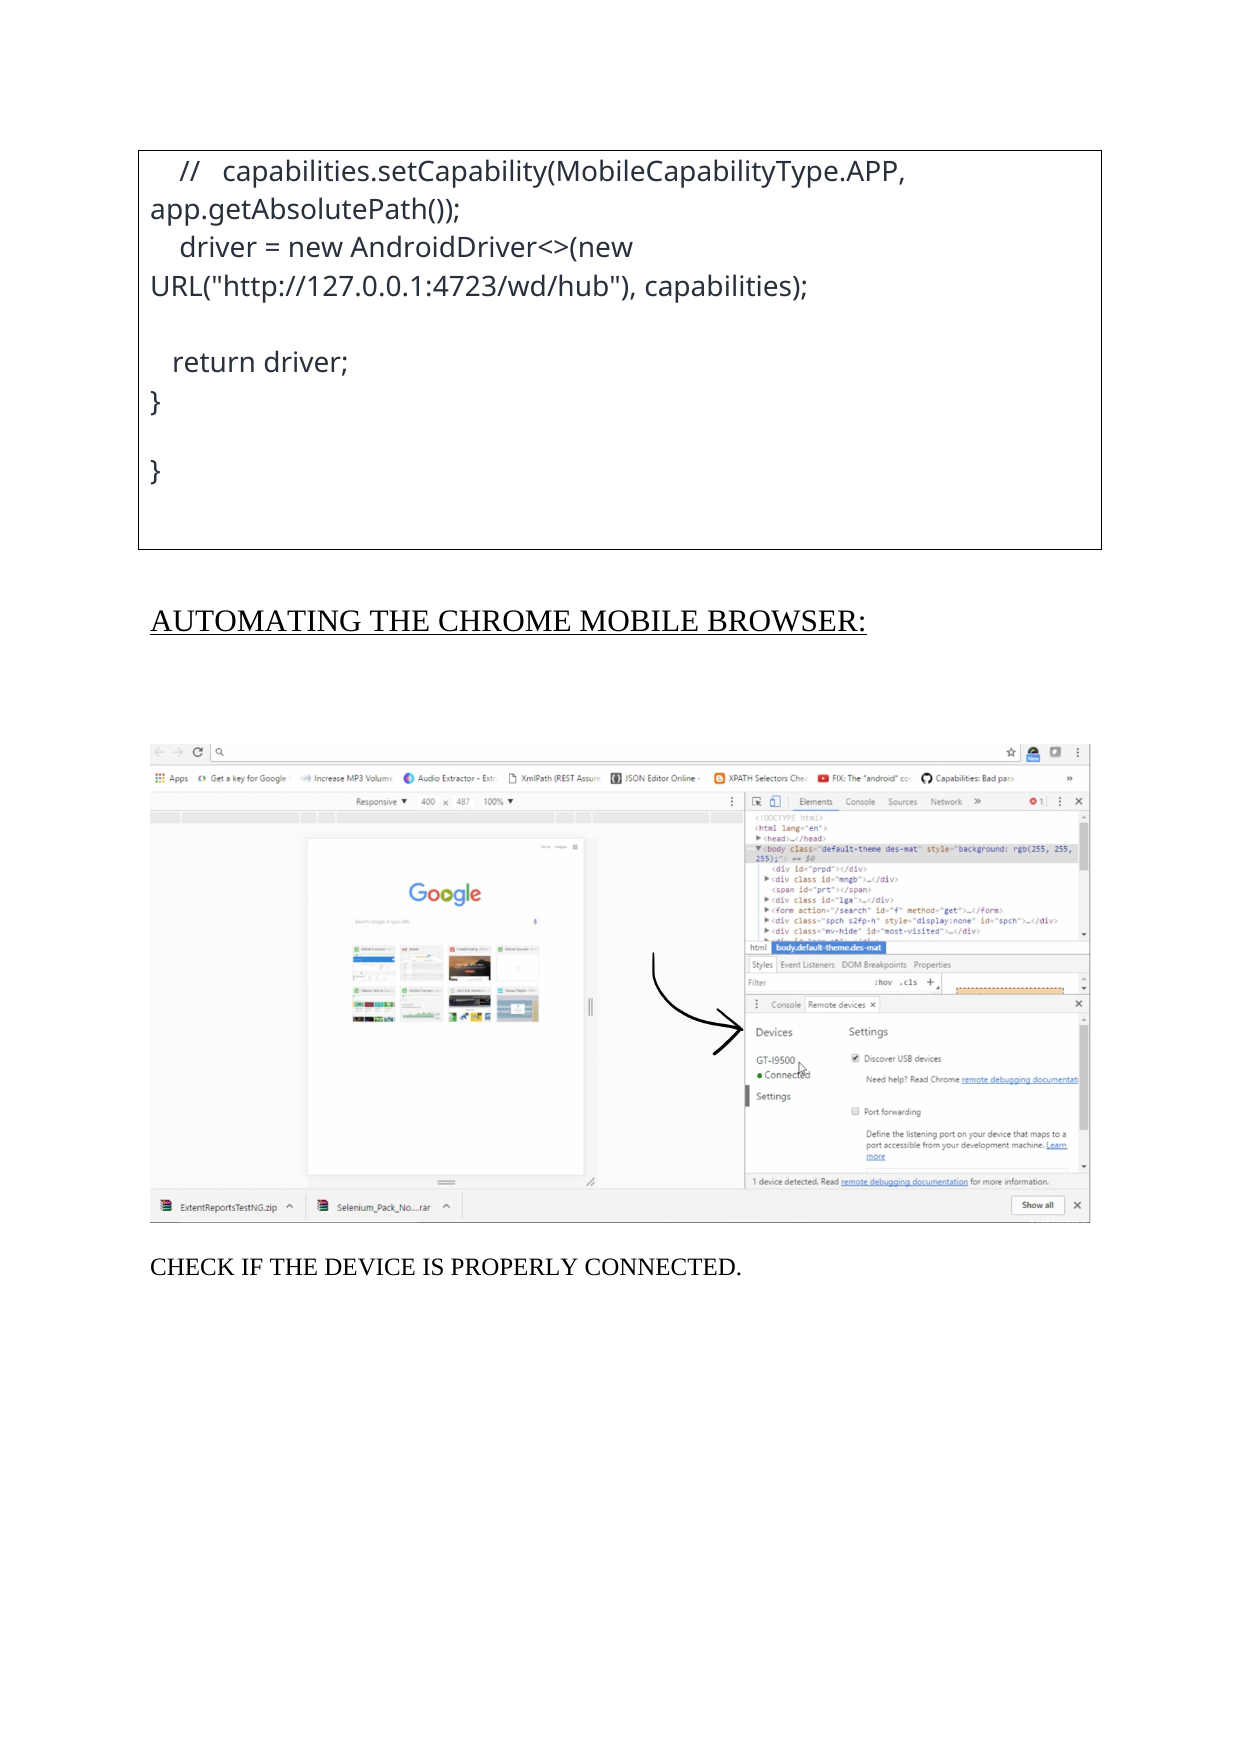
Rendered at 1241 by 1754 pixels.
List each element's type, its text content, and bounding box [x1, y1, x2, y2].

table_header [139, 151, 1101, 549]
picture [150, 744, 1091, 1223]
text CHECK IF THE DEVICE IS PROPERLY CONNECTED. [150, 1252, 1090, 1281]
text AUTOMATING THE CHROME MOBILE BROWSER: [150, 603, 1090, 639]
